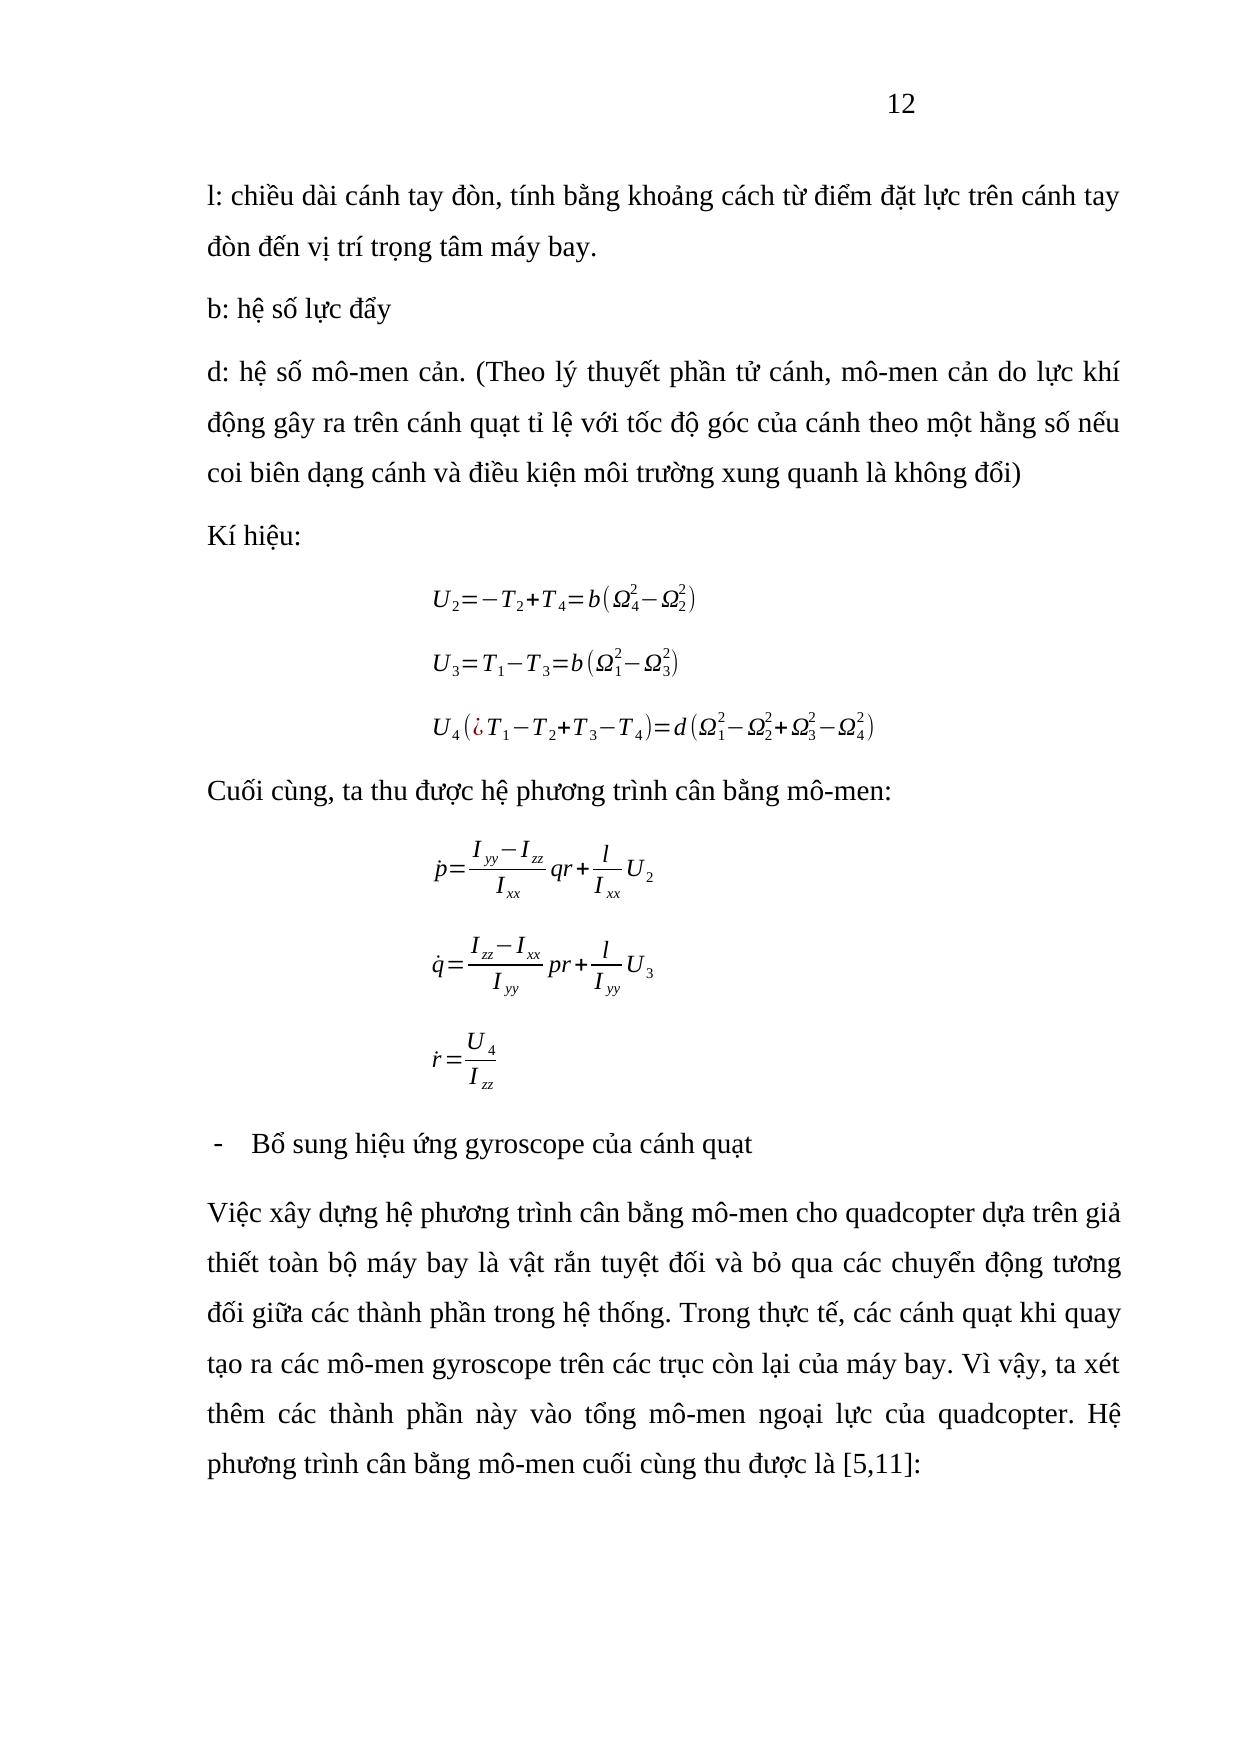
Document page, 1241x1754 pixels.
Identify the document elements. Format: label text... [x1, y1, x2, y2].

list Kí hiệu: [207, 518, 1122, 551]
list Bổ sung hiệu ứng gyroscope của cánh quạt [214, 1123, 1122, 1162]
list l: chiều dài cánh tay đòn, tính bằng khoảng cách từ điểm đặt lực trên cánh tay đòn đến vị trí trọng tâm máy bay. [207, 178, 1122, 262]
list d: hệ số mô-men cản. (Theo lý thuyết phần tử cánh, mô-men cản do lực khí động gây ra trên cánh quạt tỉ lệ với tốc độ góc của cánh theo một hằng số nếu coi biên dạng cánh và điều kiện môi trường xung quanh là không đổi) [207, 354, 1122, 488]
list Cuối cùng, ta thu được hệ phương trình cân bằng mô-men: [207, 773, 1122, 807]
list b: hệ số lực đẩy [207, 292, 1122, 325]
list Việc xây dựng hệ phương trình cân bằng mô-men cho quadcopter dựa trên giả thiết toàn bộ máy bay là vật rắn tuyệt đối và bỏ qua các chuyển động tương đối giữa các thành phần trong hệ thống. Trong thực tế, các cánh quạt khi quay tạo ra các mô-men gyroscope trên các trục còn lại của máy bay. Vì vậy, ta xét thêm các thành phần này vào tổng mô-men ngoại lực của quadcopter. Hệ phương trình cân bằng mô-men cuối cùng thu được là [5,11]: [207, 1195, 1122, 1480]
